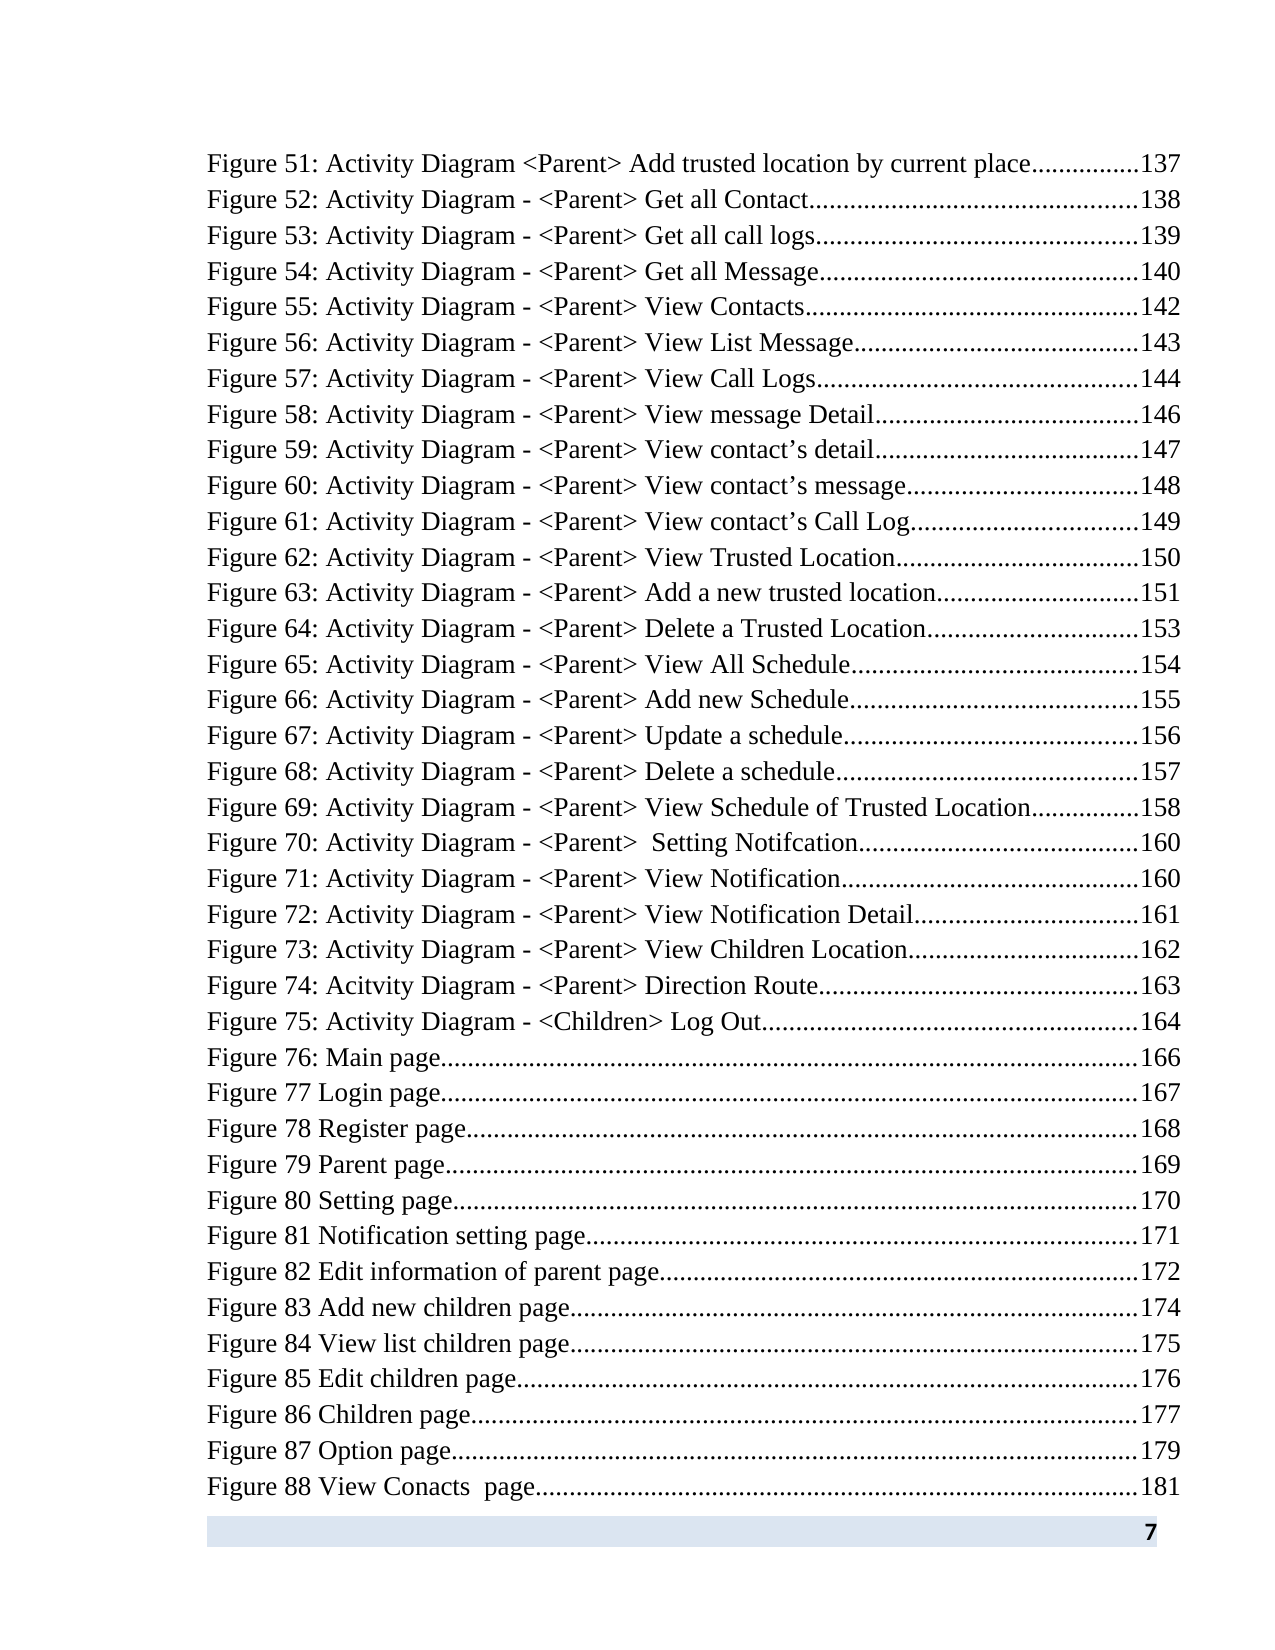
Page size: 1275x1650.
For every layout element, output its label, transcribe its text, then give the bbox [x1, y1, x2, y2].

text Figure 84 View list children page 175 [207, 1327, 1157, 1358]
text Figure 66: Activity Diagram - <Parent> Add new Schedule 155 [207, 683, 1157, 715]
text Figure 54: Activity Diagram - <Parent> Get all Message 140 [207, 255, 1157, 286]
text Figure 74: Acitvity Diagram - <Parent> Direction Route 163 [207, 969, 1157, 1001]
text Figure 56: Activity Diagram - <Parent> View List Message 143 [207, 326, 1157, 357]
text Figure 51: Activity Diagram <Parent> Add trusted location by current place 137 [207, 148, 1157, 179]
text Figure 69: Activity Diagram - <Parent> View Schedule of Trusted Location 158 [207, 791, 1157, 822]
text Figure 70: Activity Diagram - <Parent> Setting Notifcation 160 [207, 826, 1157, 858]
text Figure 64: Activity Diagram - <Parent> Delete a Trusted Location 153 [207, 612, 1157, 643]
text Figure 58: Activity Diagram - <Parent> View message Detail 146 [207, 398, 1157, 429]
text Figure 76: Main page 166 [207, 1041, 1157, 1072]
text Figure 83 Add new children page 174 [207, 1291, 1157, 1322]
text Figure 88 View Conacts page 181 [207, 1469, 1157, 1501]
text Figure 78 Register page 168 [207, 1112, 1157, 1143]
text Figure 65: Activity Diagram - <Parent> View All Schedule 154 [207, 648, 1157, 679]
text Figure 55: Activity Diagram - <Parent> View Contacts 142 [207, 291, 1157, 322]
text Figure 59: Activity Diagram - <Parent> View contact’s detail 147 [207, 433, 1157, 464]
text Figure 73: Activity Diagram - <Parent> View Children Location 162 [207, 934, 1157, 965]
text Figure 60: Activity Diagram - <Parent> View contact’s message 148 [207, 469, 1157, 500]
text Figure 75: Activity Diagram - <Children> Log Out 164 [207, 1005, 1157, 1036]
text Figure 67: Activity Diagram - <Parent> Update a schedule 156 [207, 719, 1157, 750]
text Figure 77 Login page 167 [207, 1077, 1157, 1108]
text Figure 87 Option page 179 [207, 1434, 1157, 1465]
text Figure 57: Activity Diagram - <Parent> View Call Logs 144 [207, 362, 1157, 393]
text Figure 82 Edit information of parent page 172 [207, 1255, 1157, 1286]
text Figure 71: Activity Diagram - <Parent> View Notification 160 [207, 862, 1157, 893]
text Figure 68: Activity Diagram - <Parent> Delete a schedule 157 [207, 755, 1157, 786]
text Figure 62: Activity Diagram - <Parent> View Trusted Location 150 [207, 541, 1157, 572]
text Figure 85 Edit children page 176 [207, 1362, 1157, 1393]
text Figure 80 Setting page 170 [207, 1184, 1157, 1215]
text Figure 72: Activity Diagram - <Parent> View Notification Detail 161 [207, 898, 1157, 929]
text Figure 53: Activity Diagram - <Parent> Get all call logs 139 [207, 219, 1157, 250]
text Figure 86 Children page 177 [207, 1398, 1157, 1429]
text Figure 81 Notification setting page 171 [207, 1219, 1157, 1251]
text Figure 52: Activity Diagram - <Parent> Get all Contact 138 [207, 183, 1157, 214]
text Figure 61: Activity Diagram - <Parent> View contact’s Call Log 149 [207, 505, 1157, 536]
text Figure 63: Activity Diagram - <Parent> Add a new trusted location 151 [207, 576, 1157, 607]
text Figure 79 Parent page 169 [207, 1148, 1157, 1179]
